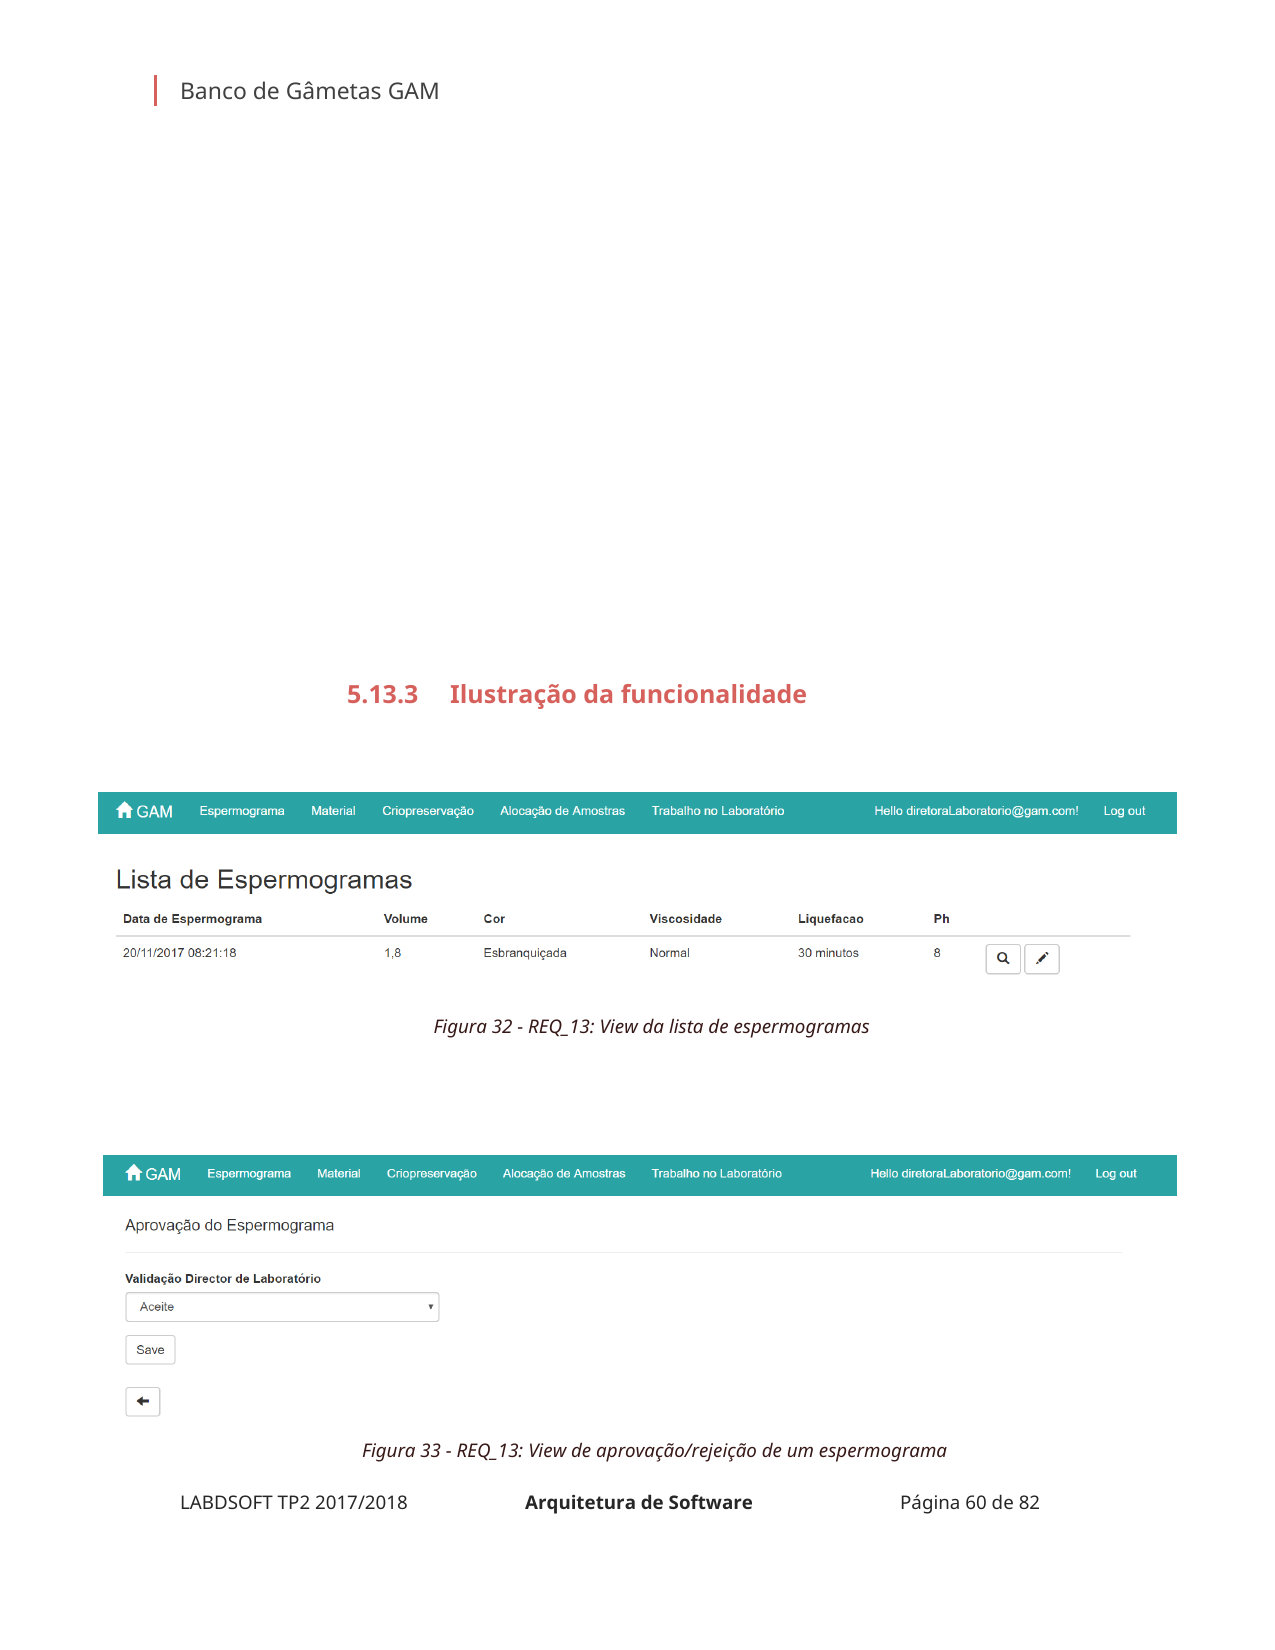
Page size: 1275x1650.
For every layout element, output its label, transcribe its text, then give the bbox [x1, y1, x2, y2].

picture [103, 1155, 1177, 1428]
subtitle Ilustração da funcionalidade [347, 677, 1125, 711]
picture [98, 792, 1177, 1004]
